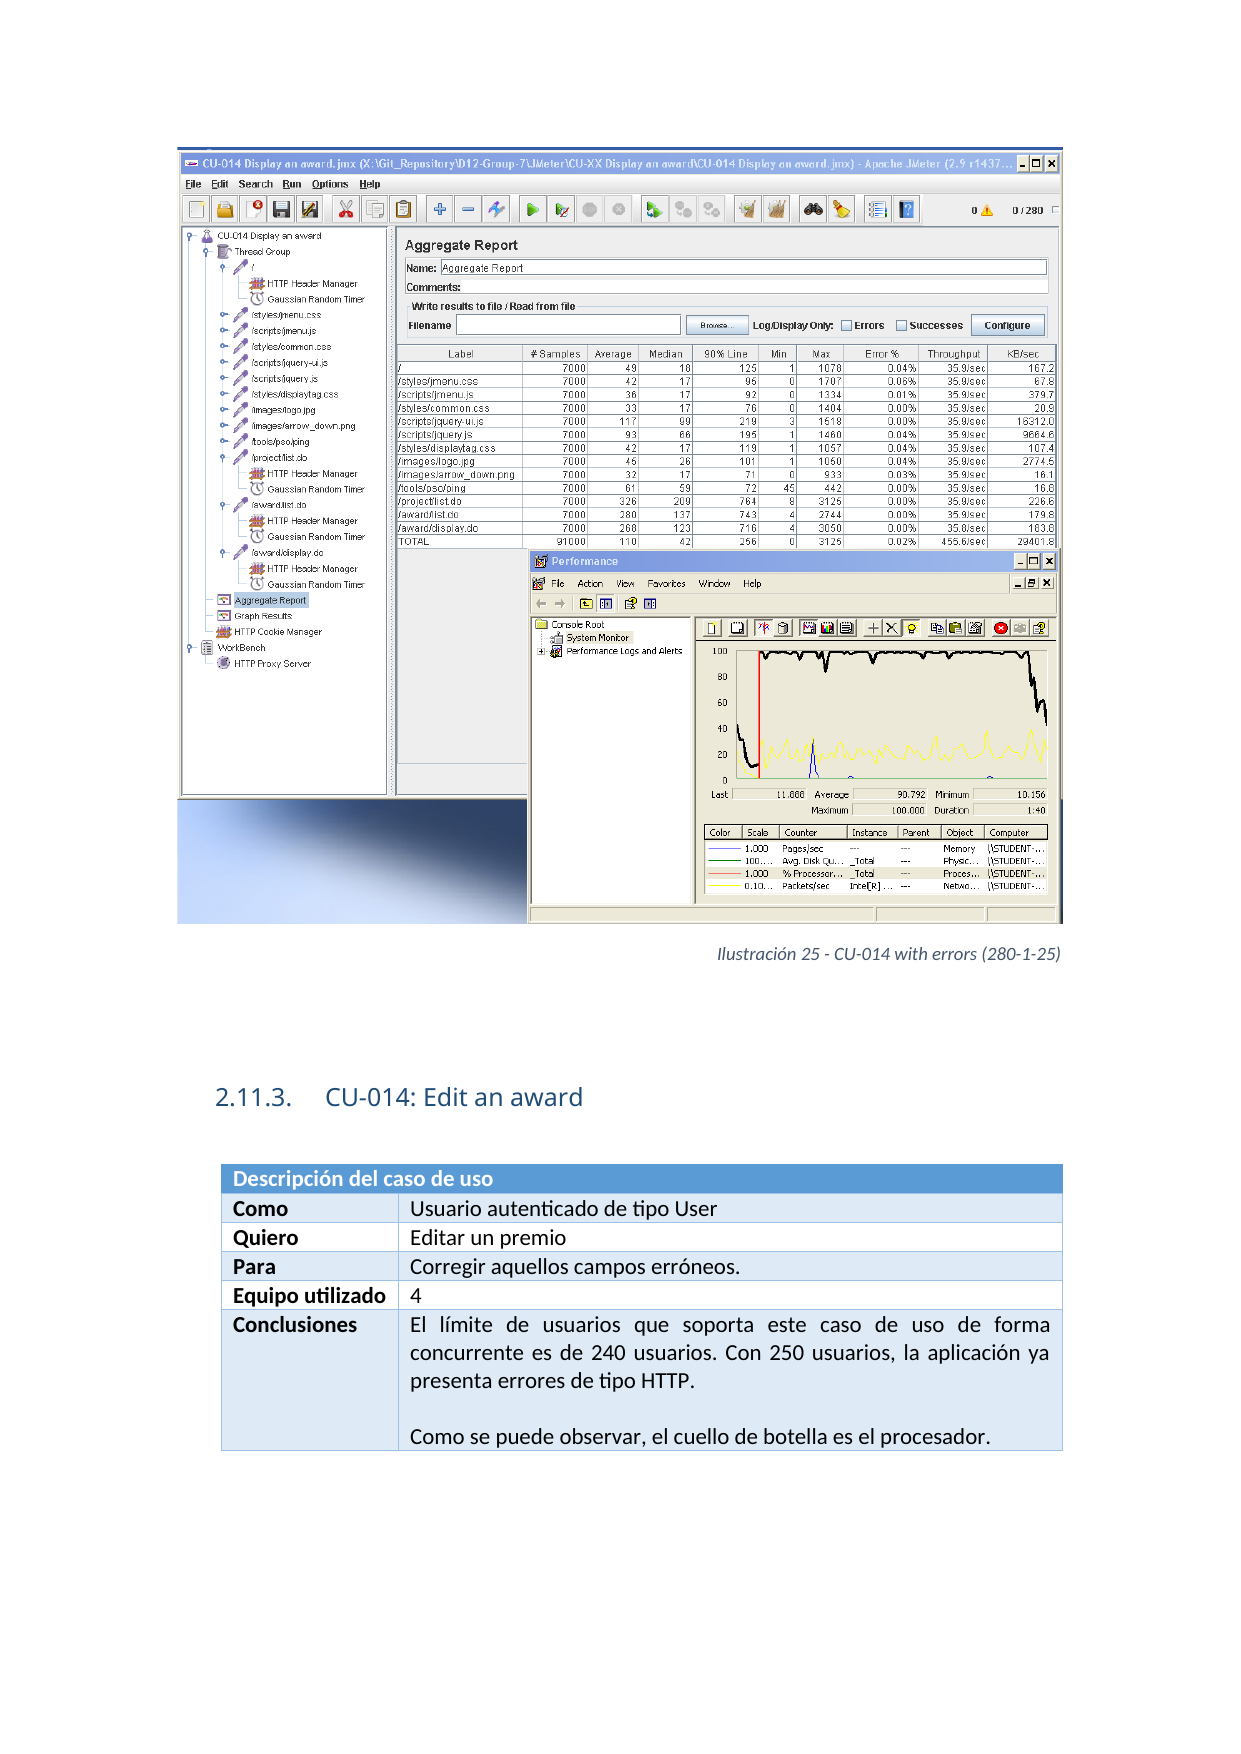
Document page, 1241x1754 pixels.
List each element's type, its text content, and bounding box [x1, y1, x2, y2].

table_cell Equipo utilizado [222, 1281, 398, 1309]
table_cell Editar un premio [399, 1223, 1062, 1251]
table_cell Para [222, 1252, 398, 1280]
table_cell Usuario autenticado de tipo User [399, 1194, 1062, 1222]
table_cell 4 [399, 1281, 1062, 1309]
table_cell El límite de usuarios que soporta este caso de uso de forma concurrente es de 240 usuarios. Con 250 usuarios, la aplicación ya presenta errores de tipo HTTP. Como se puede observar, el cuello de botella es el procesador. [399, 1310, 1062, 1450]
table_header Descripción del caso de uso [222, 1165, 1062, 1193]
table_cell Conclusiones [222, 1310, 398, 1450]
table_cell Como [222, 1194, 398, 1222]
table_cell Corregir aquellos campos erróneos. [399, 1252, 1062, 1280]
subtitle CU-014: Edit an award [215, 1080, 1063, 1114]
picture [177, 147, 1063, 924]
table_cell Quiero [222, 1223, 398, 1251]
